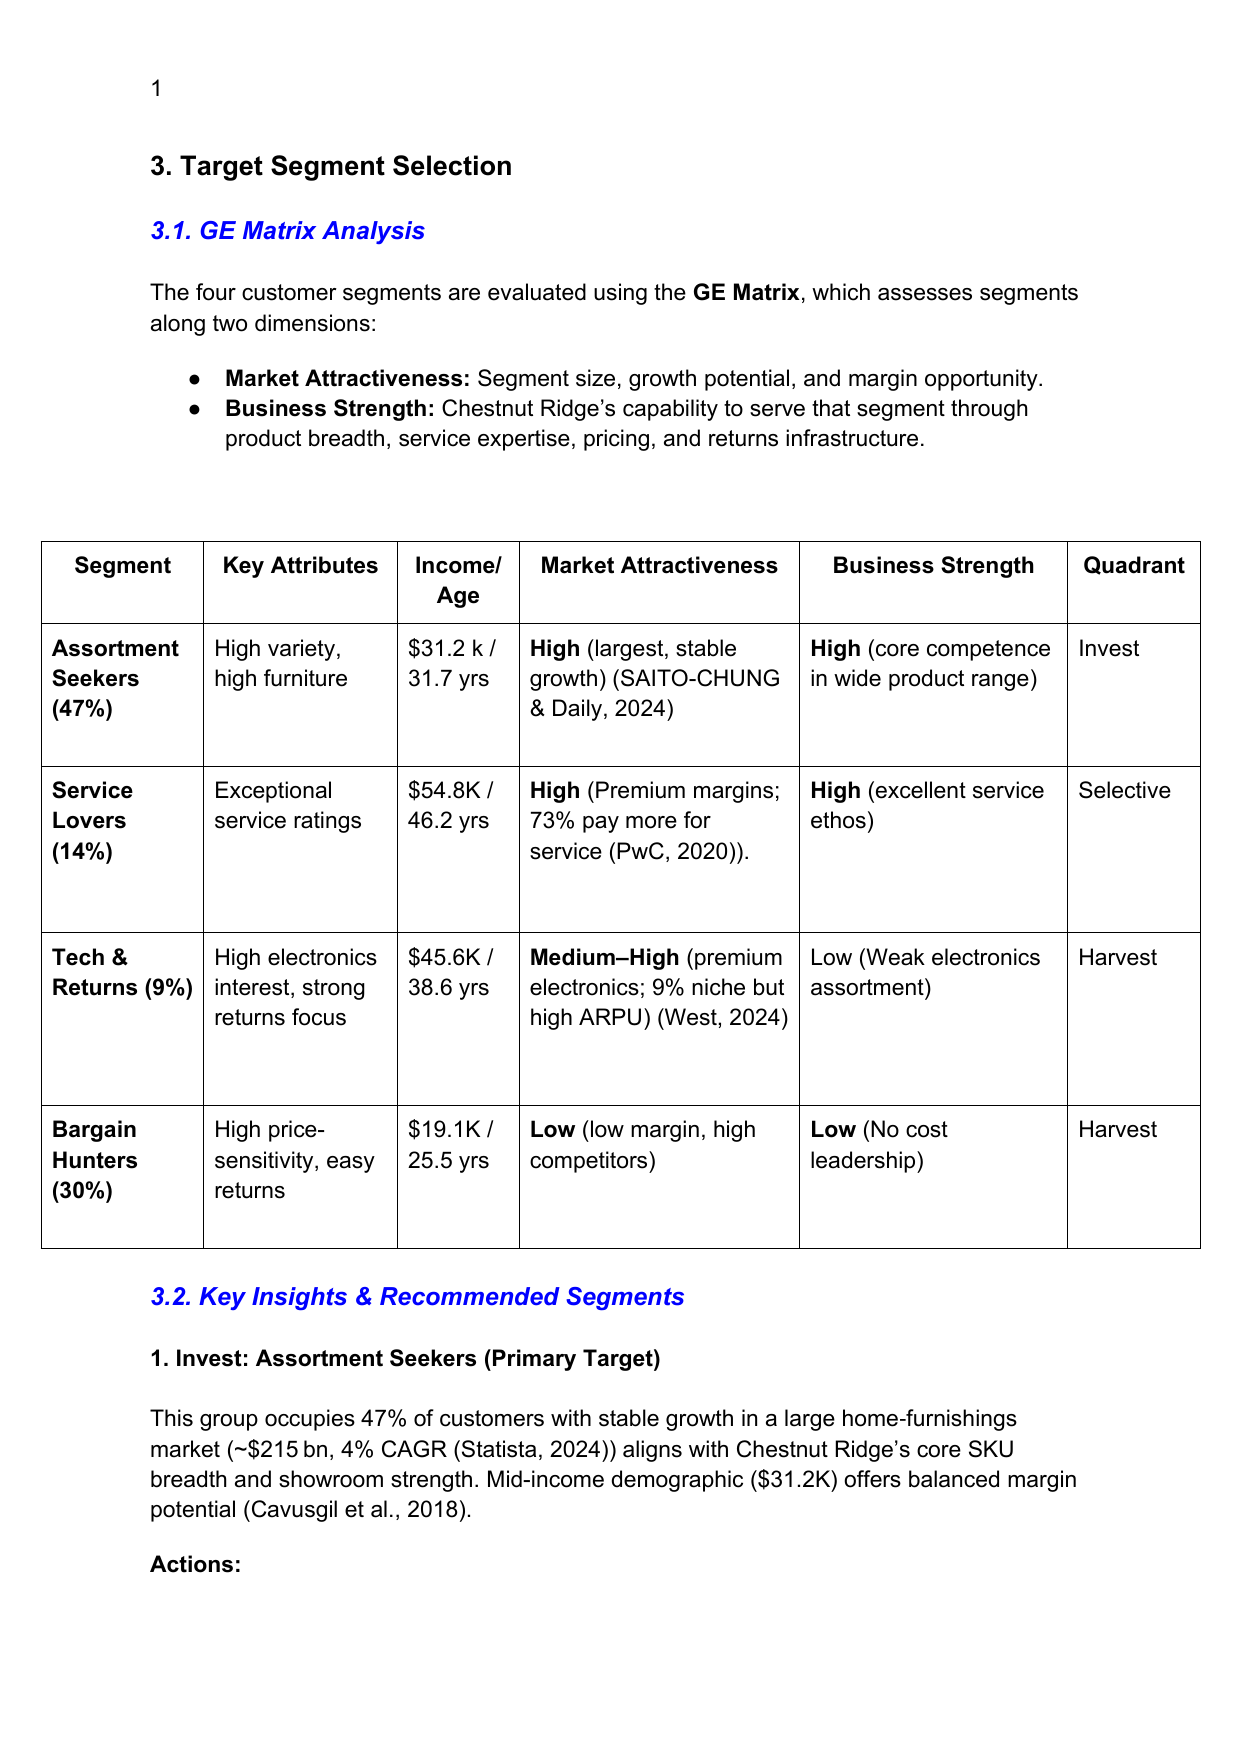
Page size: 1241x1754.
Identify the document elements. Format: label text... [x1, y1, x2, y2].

subtitle 1. Invest: Assortment Seekers (Primary Target) [150, 1345, 1090, 1371]
table_cell Service Lovers (14%) [42, 767, 203, 932]
table_cell Harvest [1068, 1106, 1200, 1248]
table_header Quadrant [1068, 542, 1200, 623]
table_cell High (largest, stable growth) (SAITO-CHUNG & Daily, 2024) [520, 624, 799, 766]
table_cell High (Premium margins; 73% pay more for service (PwC, 2020)). [520, 767, 799, 932]
table_cell $31.2 k / 31.7 yrs [398, 624, 519, 766]
table_cell Bargain Hunters (30%) [42, 1106, 203, 1248]
table_cell Invest [1068, 624, 1200, 766]
table_cell Low (No cost leadership) [800, 1106, 1067, 1248]
table_header Key Attributes [204, 542, 397, 623]
table_header Segment [42, 542, 203, 623]
table_cell Tech & Returns (9%) [42, 933, 203, 1105]
table_cell Low (Weak electronics assortment) [800, 933, 1067, 1105]
text The four customer segments are evaluated using the GE Matrix, which assesses segments along two dimensions: [150, 279, 1090, 336]
table_header Business Strength [800, 542, 1067, 623]
table_cell Assortment Seekers (47%) [42, 624, 203, 766]
table_header Income/Age [398, 542, 519, 623]
table_cell High electronics interest, strong returns focus [204, 933, 397, 1105]
text This group occupies 47% of customers with stable growth in a large home‐furnishings market (~$215 bn, 4% CAGR (Statista, 2024)) aligns with Chestnut Ridge’s core SKU breadth and showroom strength. Mid-income demographic ($31.2K) offers balanced margin potential (Cavusgil et al., 2018). [150, 1405, 1090, 1522]
table_cell High (core competence in wide product range) [800, 624, 1067, 766]
table_cell Medium–High (premium electronics; 9% niche but high ARPU) (West, 2024) [520, 933, 799, 1105]
list Business Strength: Chestnut Ridge’s capability to serve that segment through product breadth, service expertise, pricing, and returns infrastructure. [187, 395, 1090, 452]
table_cell Low (low margin, high competitors) [520, 1106, 799, 1248]
table_cell High price-sensitivity, easy returns [204, 1106, 397, 1248]
table_header Market Attractiveness [520, 542, 799, 623]
table_cell $54.8K / 46.2 yrs [398, 767, 519, 932]
subtitle 3.1. GE Matrix Analysis [150, 216, 1090, 245]
table_cell Selective [1068, 767, 1200, 932]
table_cell $45.6K / 38.6 yrs [398, 933, 519, 1105]
table_cell High (excellent service ethos) [800, 767, 1067, 932]
subtitle 3.2. Key Insights & Recommended Segments [150, 1282, 1090, 1310]
table_cell Exceptional service ratings [204, 767, 397, 932]
subtitle 3. Target Segment Selection [150, 150, 1090, 181]
table_cell High variety, high furniture [204, 624, 397, 766]
table_cell $19.1K / 25.5 yrs [398, 1106, 519, 1248]
table_cell Harvest [1068, 933, 1200, 1105]
text Actions: [150, 1551, 1090, 1577]
list Market Attractiveness: Segment size, growth potential, and margin opportunity. [187, 365, 1090, 391]
